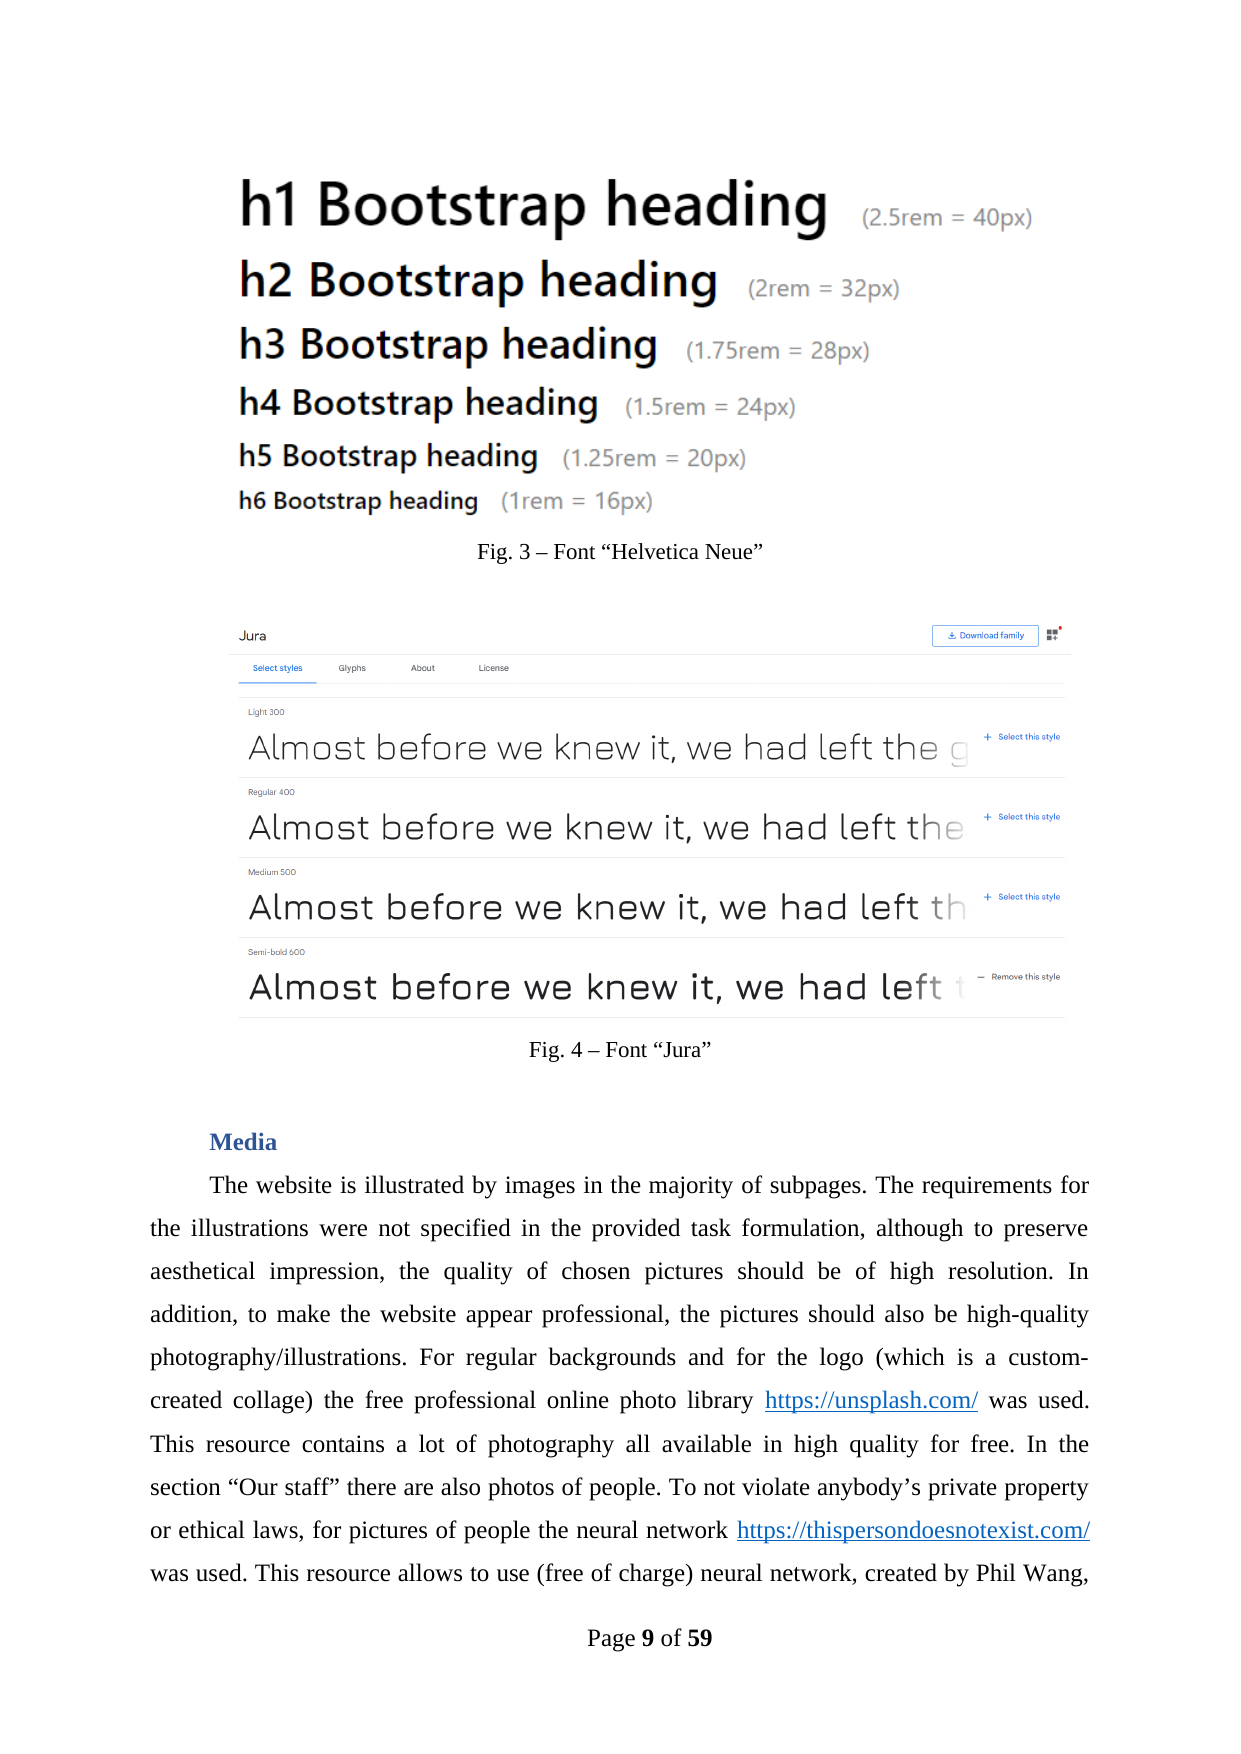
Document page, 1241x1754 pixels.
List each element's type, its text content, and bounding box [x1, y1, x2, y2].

picture [228, 622, 1072, 1023]
picture [226, 150, 1073, 526]
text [150, 1170, 1090, 1587]
subtitle Media [150, 1127, 1090, 1156]
